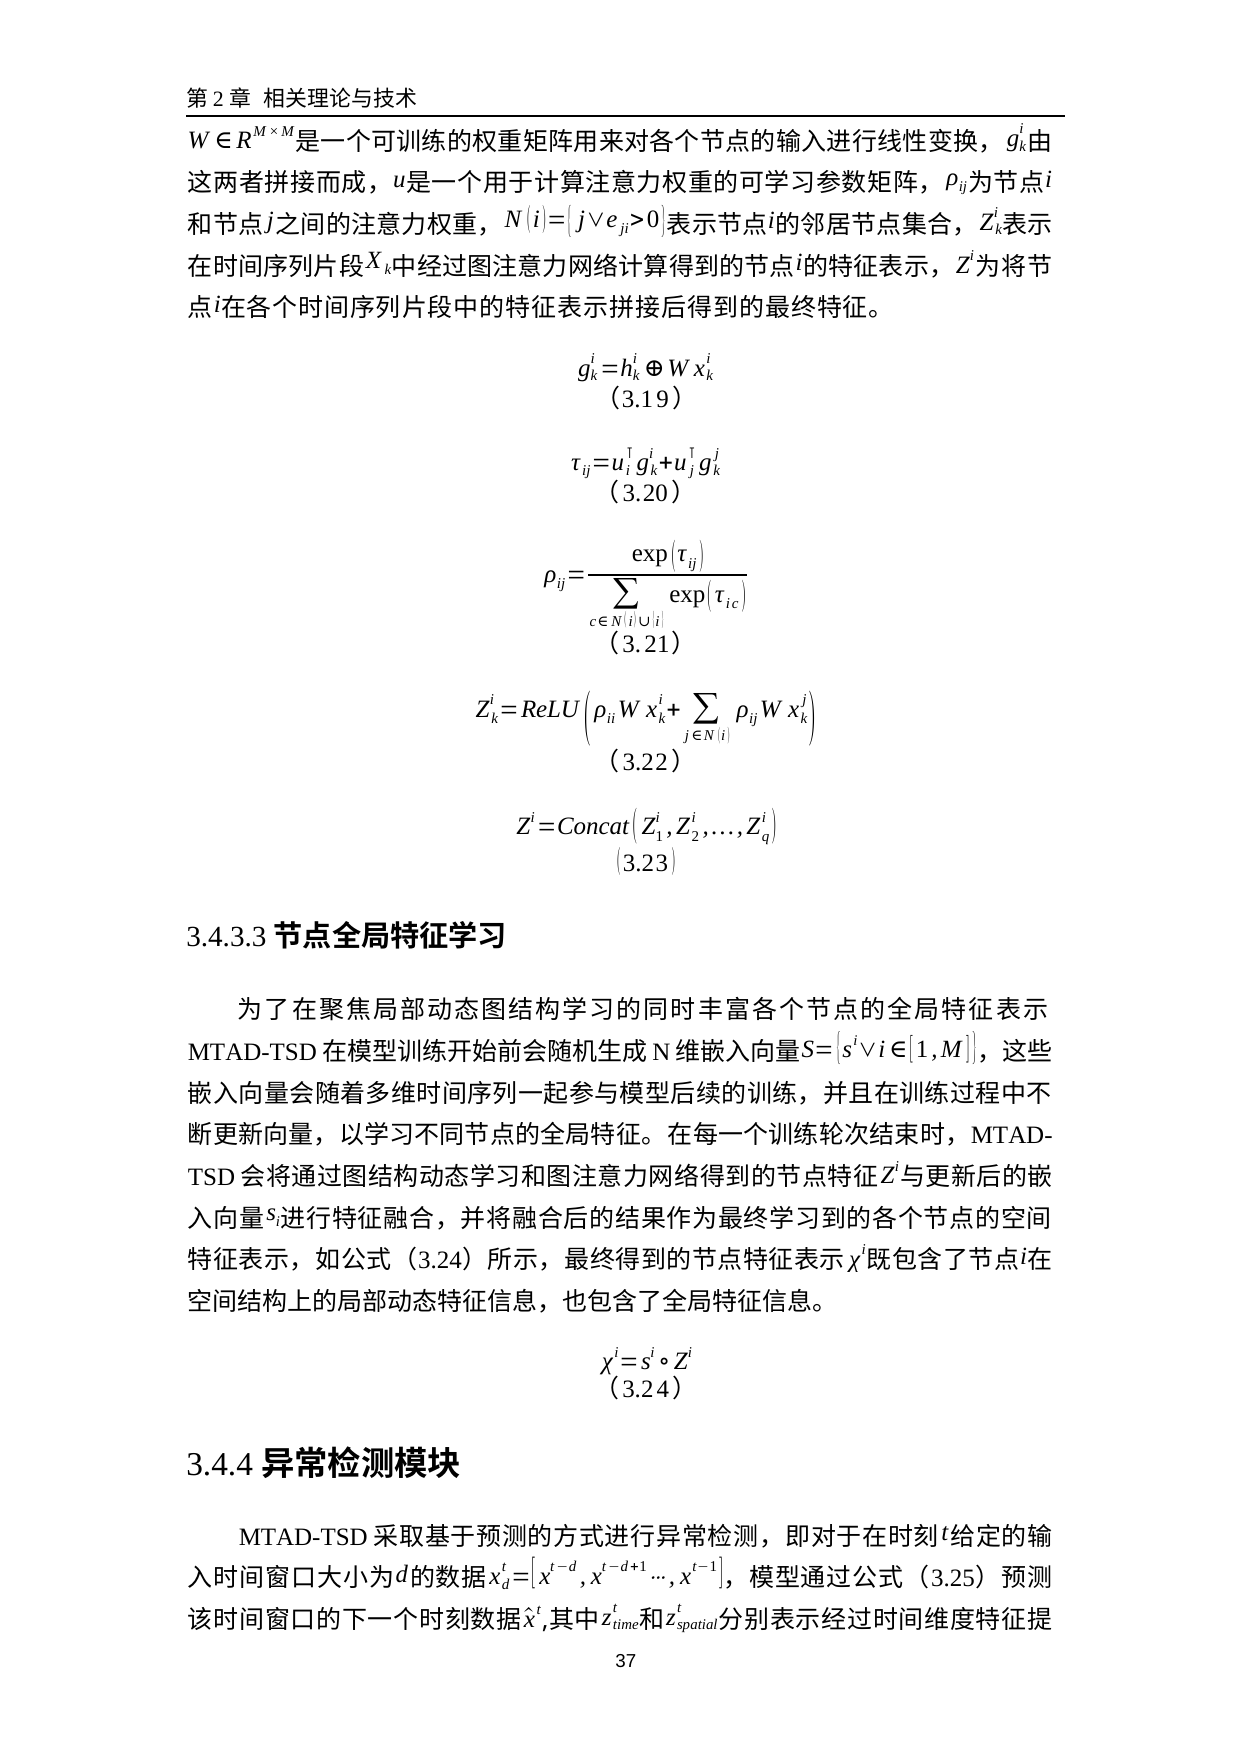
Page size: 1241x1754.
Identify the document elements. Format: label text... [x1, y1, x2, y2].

text 为了在聚焦局部动态图结构学习的同时丰富各个节点的全局特征表示，MTAD-TSD在模型训练开始前会随机生成N维嵌入向量，这些嵌入向量会随着多维时间序列一起参与模型后续的训练，并且在训练过程中不断更新向量，以学习不同节点的全局特征。在每一个训练轮次结束时，MTAD-TSD会将通过图结构动态学习和图注意力网络得到的节点特征与更新后的嵌入向量进行特征融合，并将融合后的结果作为最终学习到的各个节点的空间特征表示，如公式（3.24）所示，最终得到的节点特征表示既包含了节点在空间结构上的局部动态特征信息，也包含了全局特征信息。 [188, 985, 1053, 1319]
subtitle 节点全局特征学习 [186, 913, 1065, 955]
subtitle 异常检测模块 [186, 1437, 1065, 1485]
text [188, 117, 1053, 325]
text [188, 1512, 1053, 1637]
